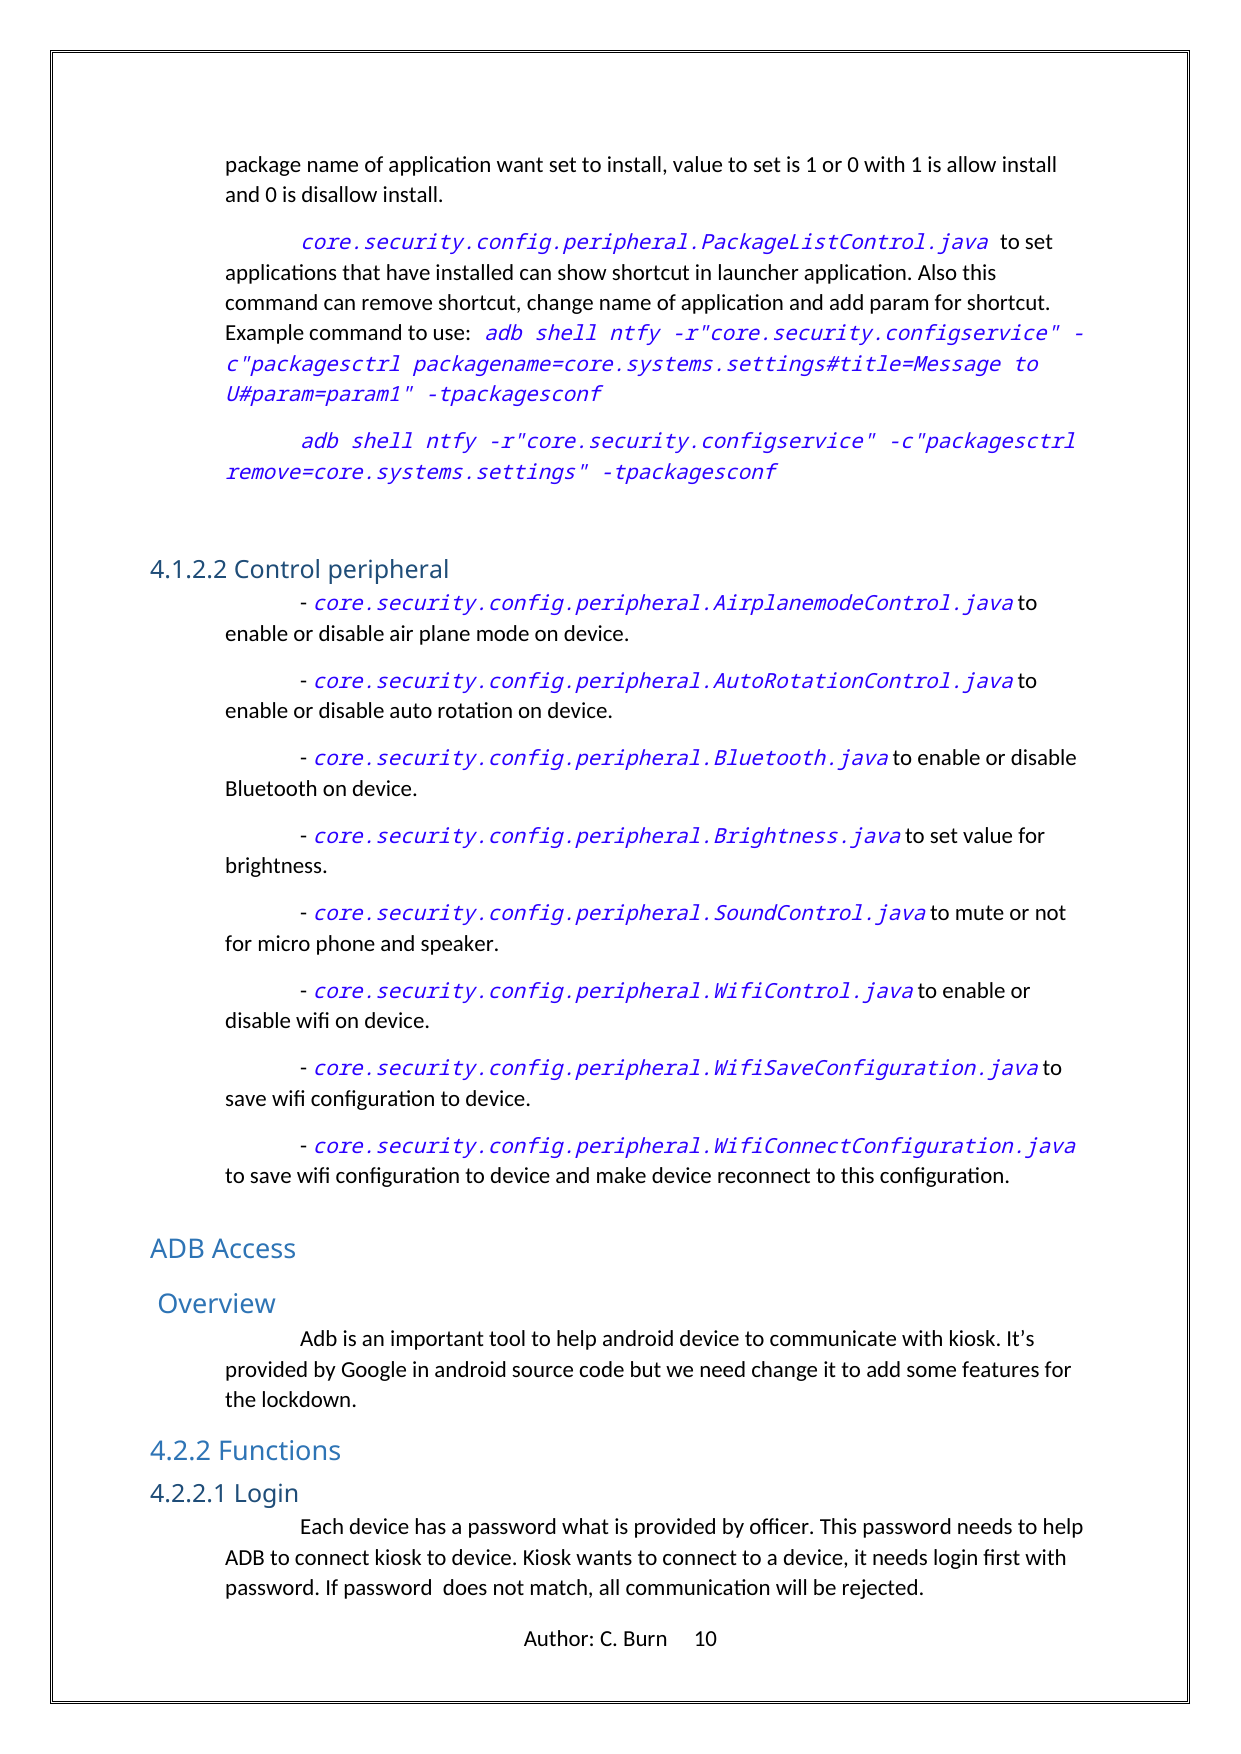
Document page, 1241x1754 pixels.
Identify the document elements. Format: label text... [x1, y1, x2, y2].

subtitle Overview [150, 1285, 1090, 1322]
text - core.security.config.peripheral.Bluetooth.java to enable or disable Bluetooth on device. [225, 743, 1090, 802]
text core.security.config.peripheral.PackageListControl.java to set applications that have installed can show shortcut in launcher application. Also this command can remove shortcut, change name of application and add param for shortcut. Example command to use: adb shell ntfy -r"core.security.configservice" -c"packagesctrl packagename=core.systems.settings#title=Message to U#param=param1" -tpackagesconf [225, 227, 1090, 408]
text - core.security.config.peripheral.WifiControl.java to enable or disable wifi on device. [225, 976, 1090, 1034]
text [225, 150, 1090, 208]
text - core.security.config.peripheral.SoundControl.java to mute or not for micro phone and speaker. [225, 898, 1090, 957]
subtitle 4.1.2.2 Control peripheral [150, 551, 1090, 586]
text - core.security.config.peripheral.WifiSaveConfiguration.java to save wifi configuration to device. [225, 1053, 1090, 1112]
text Adb is an important tool to help android device to communicate with kiosk. It’s provided by Google in android source code but we need change it to add some features for the lockdown. [225, 1324, 1090, 1413]
text - core.security.config.peripheral.AutoRotationControl.java to enable or disable auto rotation on device. [225, 666, 1090, 724]
subtitle 4.2.2.1 Login [150, 1476, 1090, 1510]
text - core.security.config.peripheral.WifiConnectConfiguration.java to save wifi configuration to device and make device reconnect to this configuration. [225, 1131, 1090, 1189]
subtitle ADB Access [150, 1229, 1090, 1266]
text - core.security.config.peripheral.Brightness.java to set value for brightness. [225, 821, 1090, 879]
text - core.security.config.peripheral.AirplanemodeControl.java to enable or disable air plane mode on device. [225, 588, 1090, 647]
subtitle 4.2.2 Functions [150, 1432, 1090, 1469]
text adb shell ntfy -r"core.security.configservice" -c"packagesctrl remove=core.systems.settings" -tpackagesconf [225, 427, 1090, 486]
text Each device has a password what is provided by officer. This password needs to help ADB to connect kiosk to device. Kiosk wants to connect to a device, it needs login first with password. If password does not match, all communication will be rejected. [225, 1512, 1090, 1601]
